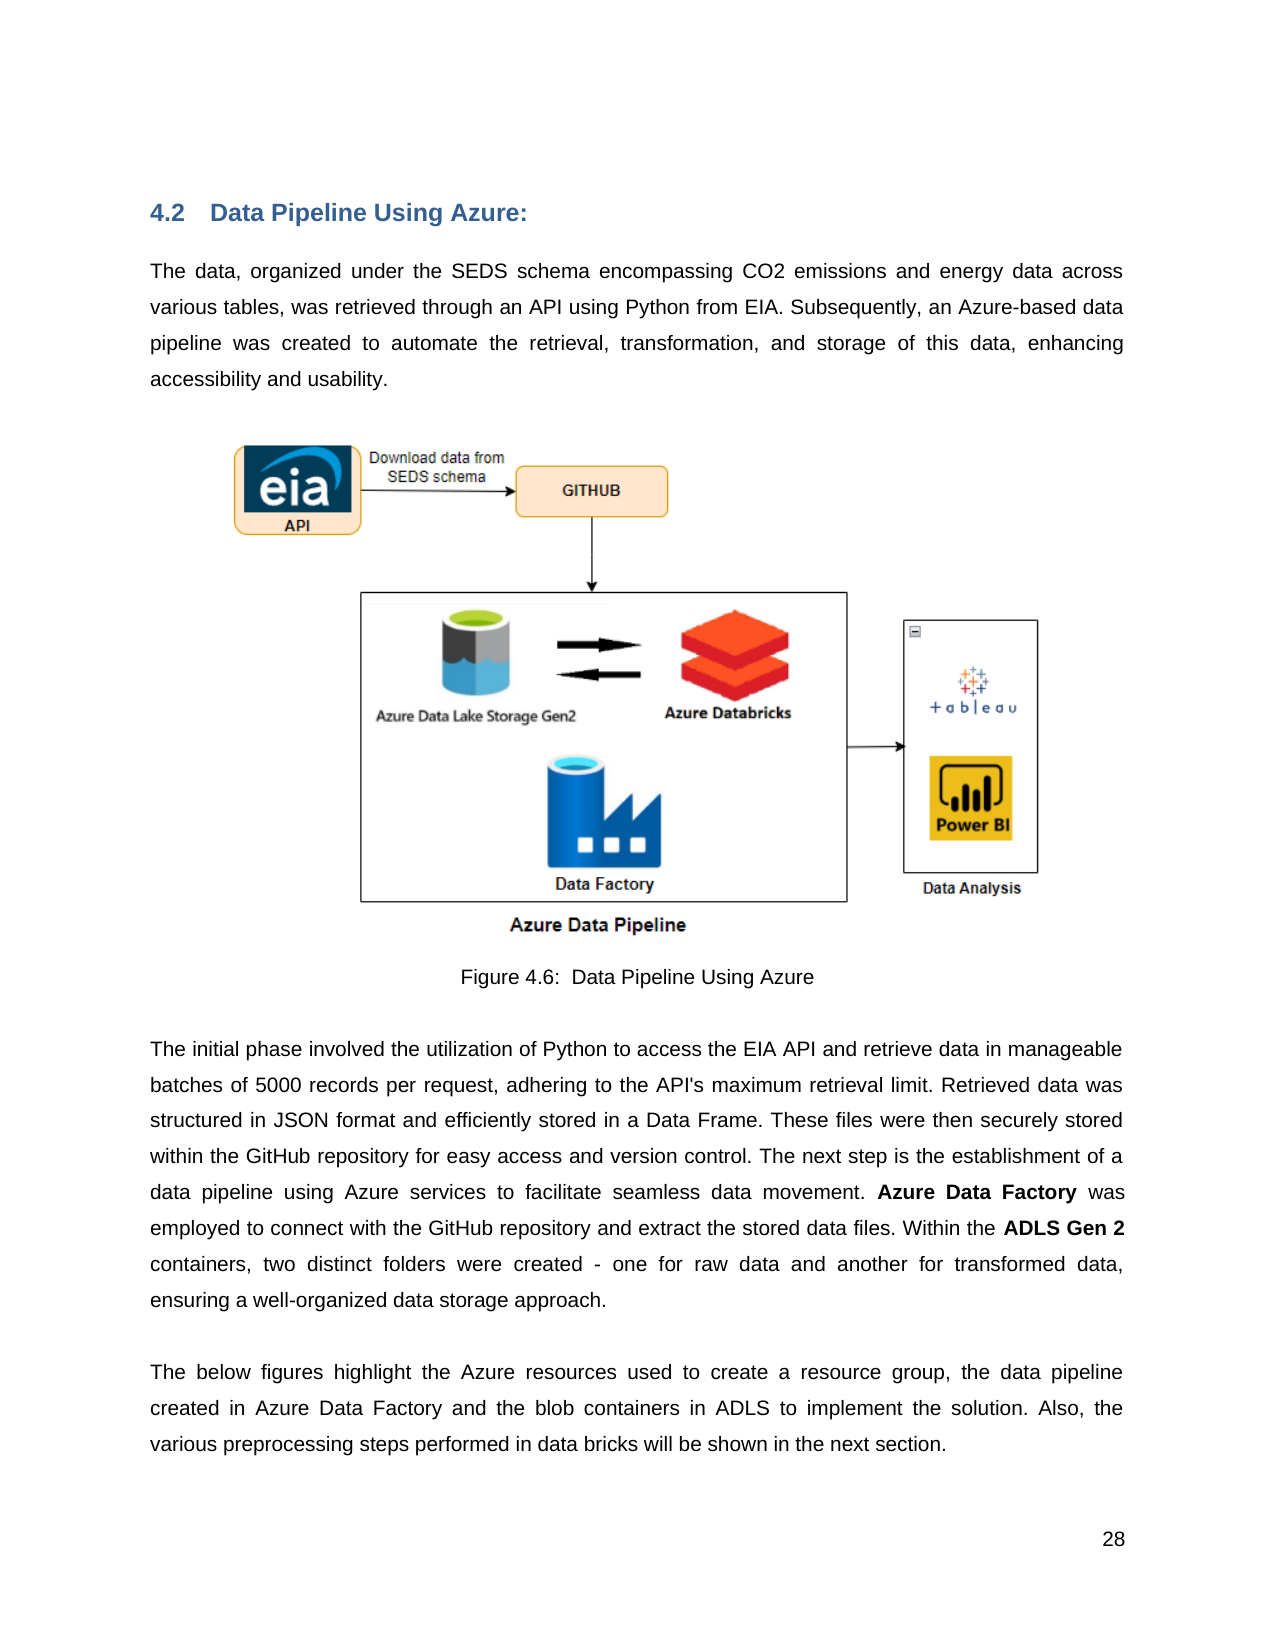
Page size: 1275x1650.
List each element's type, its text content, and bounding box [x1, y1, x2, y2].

subtitle Data Pipeline Using Azure: [150, 198, 1125, 227]
text The below figures highlight the Azure resources used to create a resource group, the data pipeline created in Azure Data Factory and the blob containers in ADLS to implement the solution. Also, the various preprocessing steps performed in data bricks will be shown in the next section. [150, 1360, 1125, 1456]
text Figure 4.6: Data Pipeline Using Azure [150, 964, 1125, 988]
text The initial phase involved the utilization of Python to access the EIA API and retrieve data in manageable batches of 5000 records per request, adhering to the API's maximum retrieval limit. Retrieved data was structured in JSON format and efficiently stored in a Data Frame. These files were then securely stored within the GitHub repository for easy access and version control. The next step is the establishment of a data pipeline using Azure services to facilitate seamless data movement. Azure Data Factory was employed to connect with the GitHub repository and extract the stored data files. Within the ADLS Gen 2 containers, two distinct folders were created - one for raw data and another for transformed data, ensuring a well-organized data storage approach. [150, 1036, 1125, 1312]
text The data, organized under the SEDS schema encompassing CO2 emissions and energy data across various tables, was retrieved through an API using Python from EIA. Subsequently, an Azure-based data pipeline was created to automate the retrieval, transformation, and storage of this data, enhancing accessibility and usability. [150, 259, 1125, 391]
picture [225, 438, 1051, 953]
